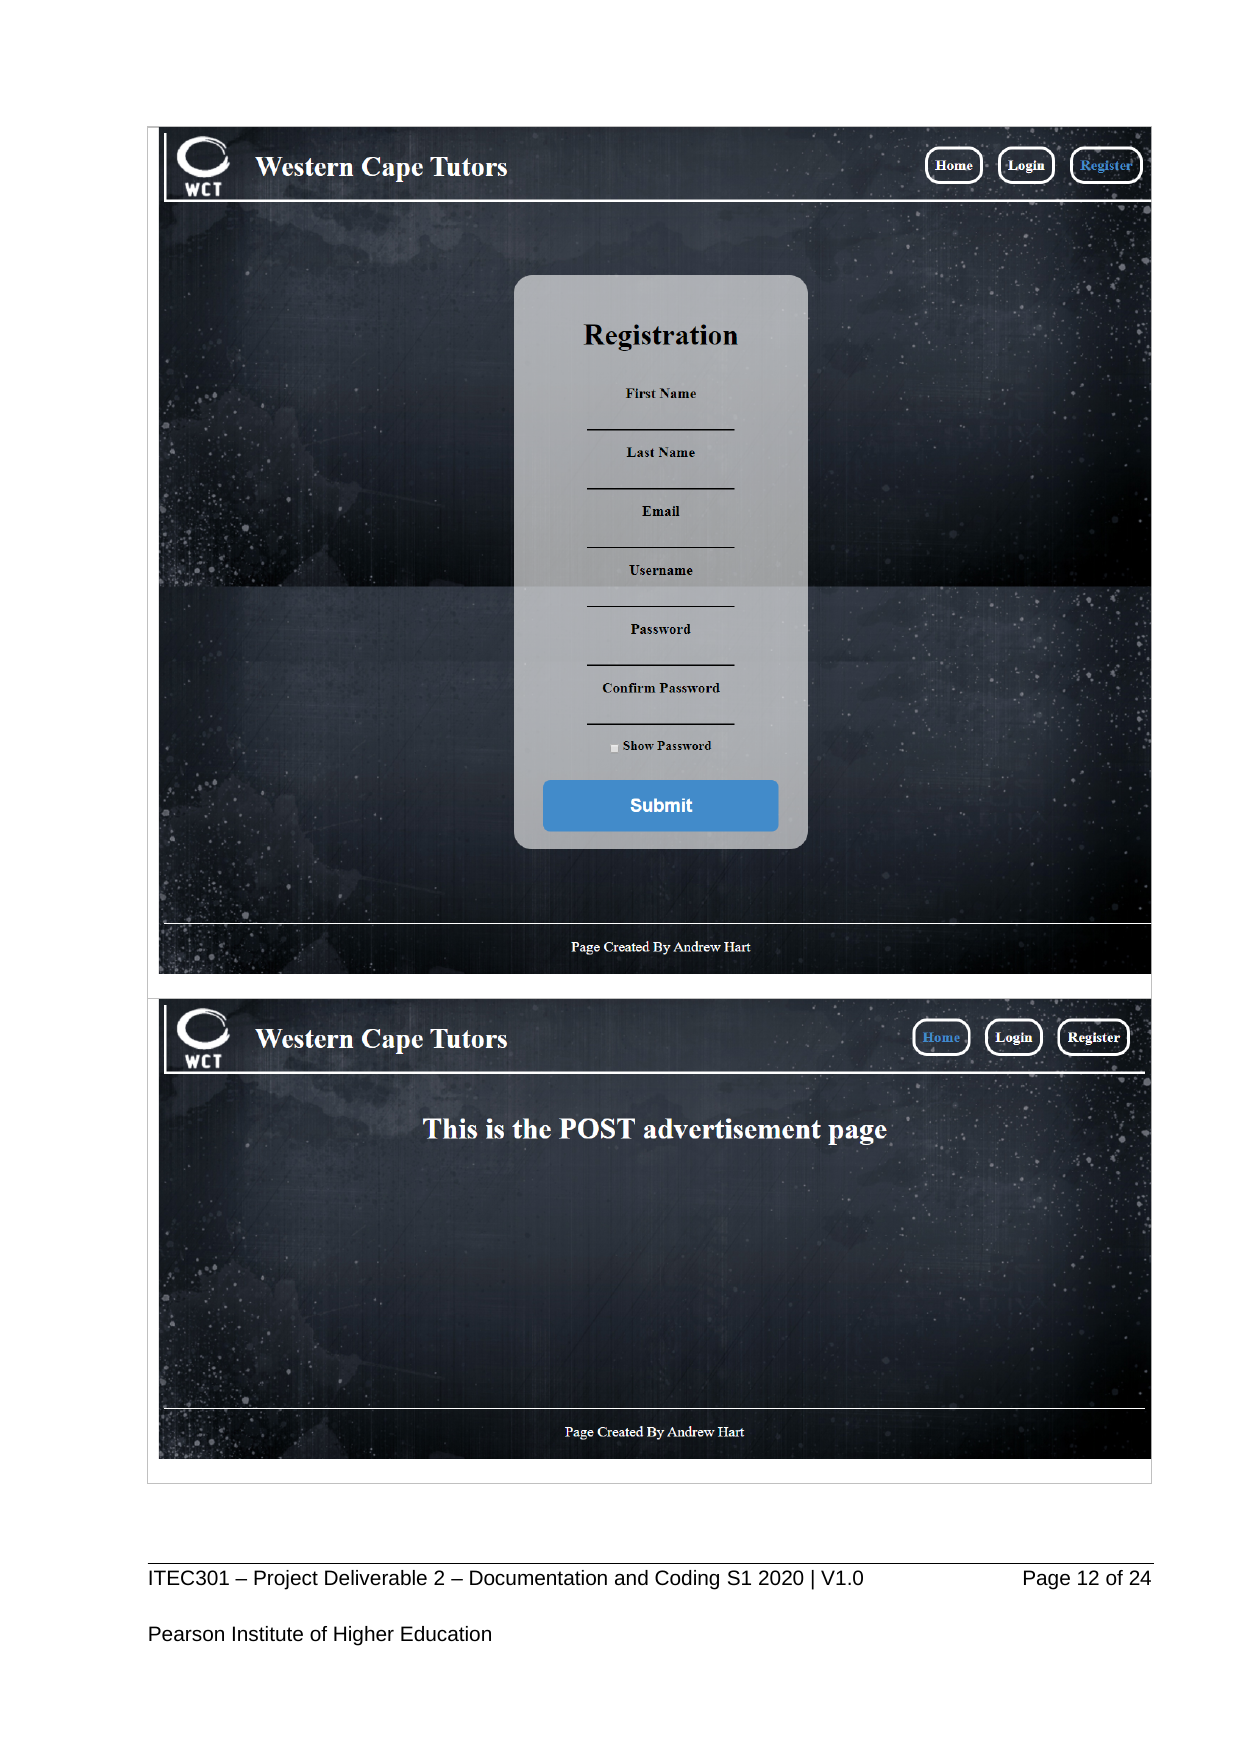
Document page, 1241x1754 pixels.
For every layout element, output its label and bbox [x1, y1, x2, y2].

picture [158, 999, 1152, 1459]
table_cell [148, 999, 1151, 1483]
picture [158, 127, 1152, 974]
table_header [148, 128, 1151, 998]
